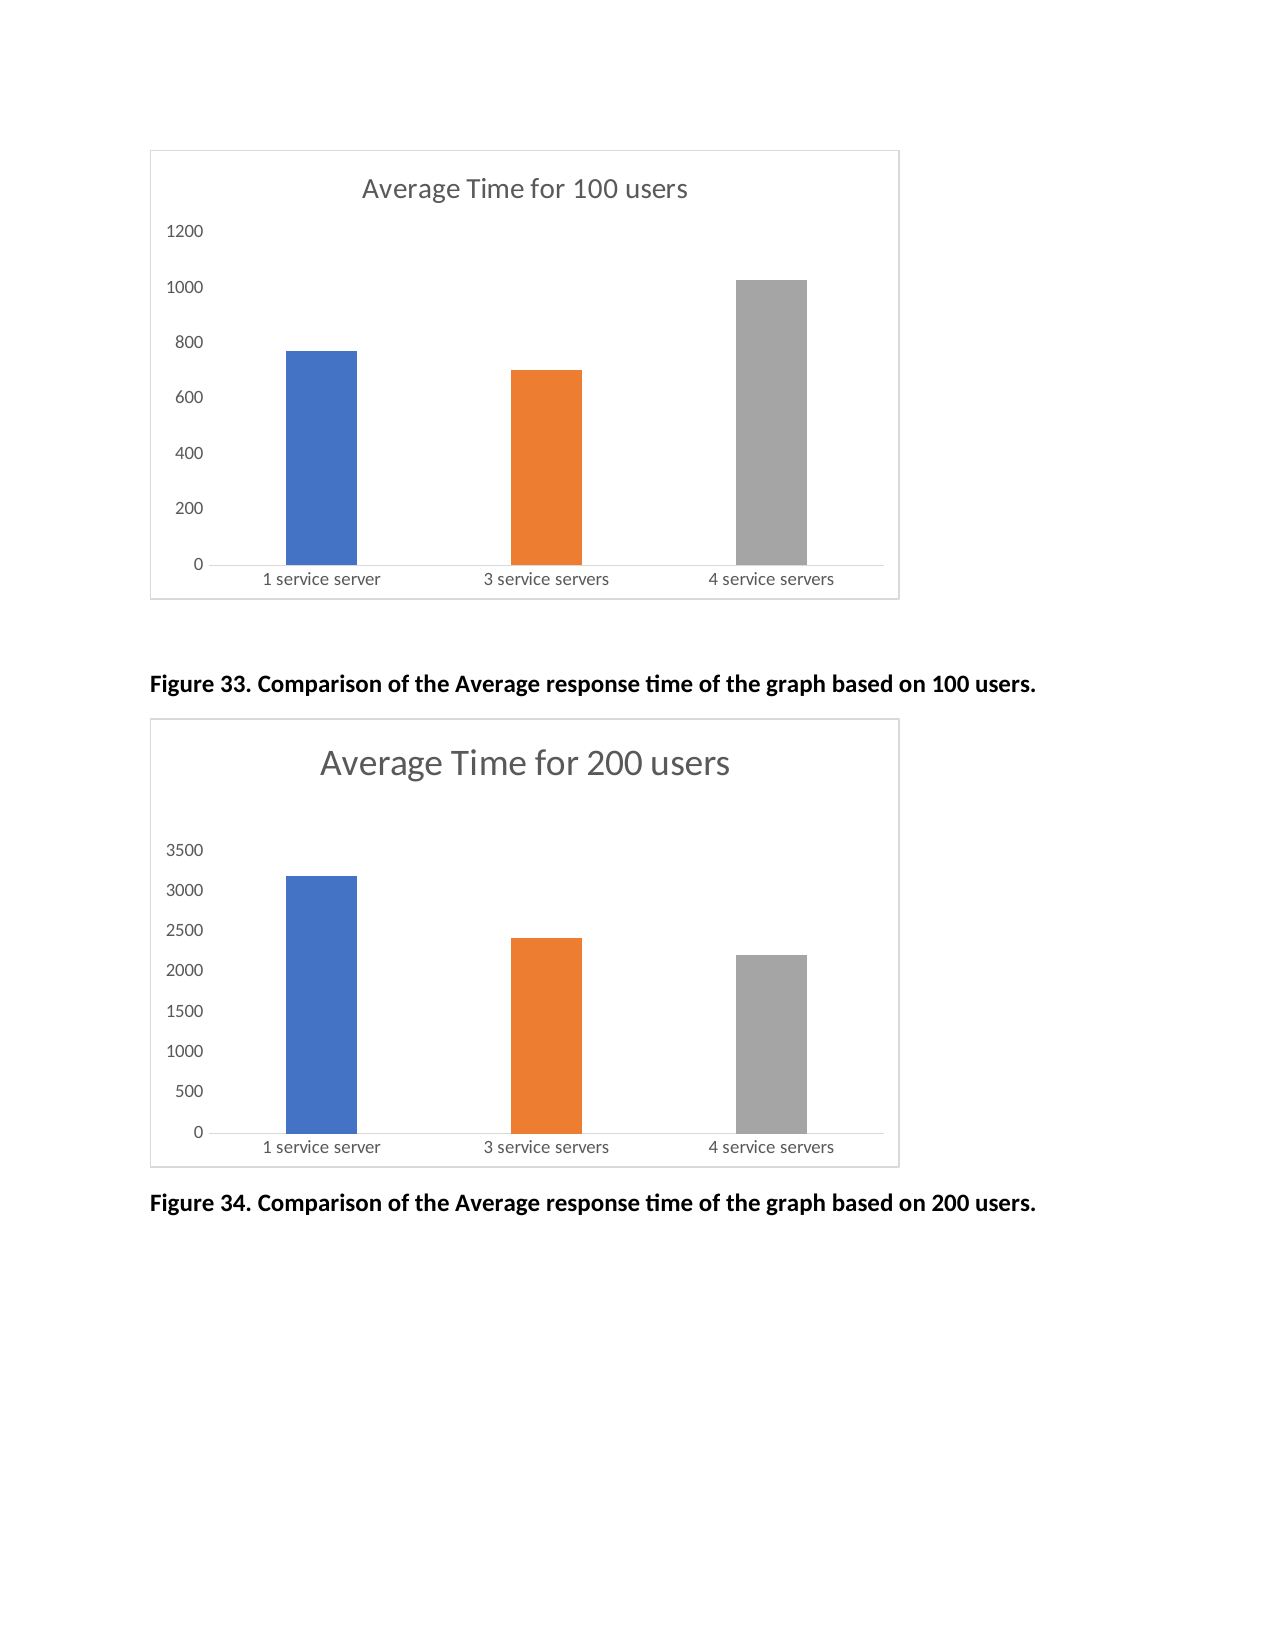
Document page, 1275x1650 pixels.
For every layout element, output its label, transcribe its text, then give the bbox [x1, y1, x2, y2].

text Figure 34. Comparison of the Average response time of the graph based on 200 users. [150, 1187, 1125, 1217]
text Figure 33. Comparison of the Average response time of the graph based on 100 users. [150, 668, 1125, 699]
